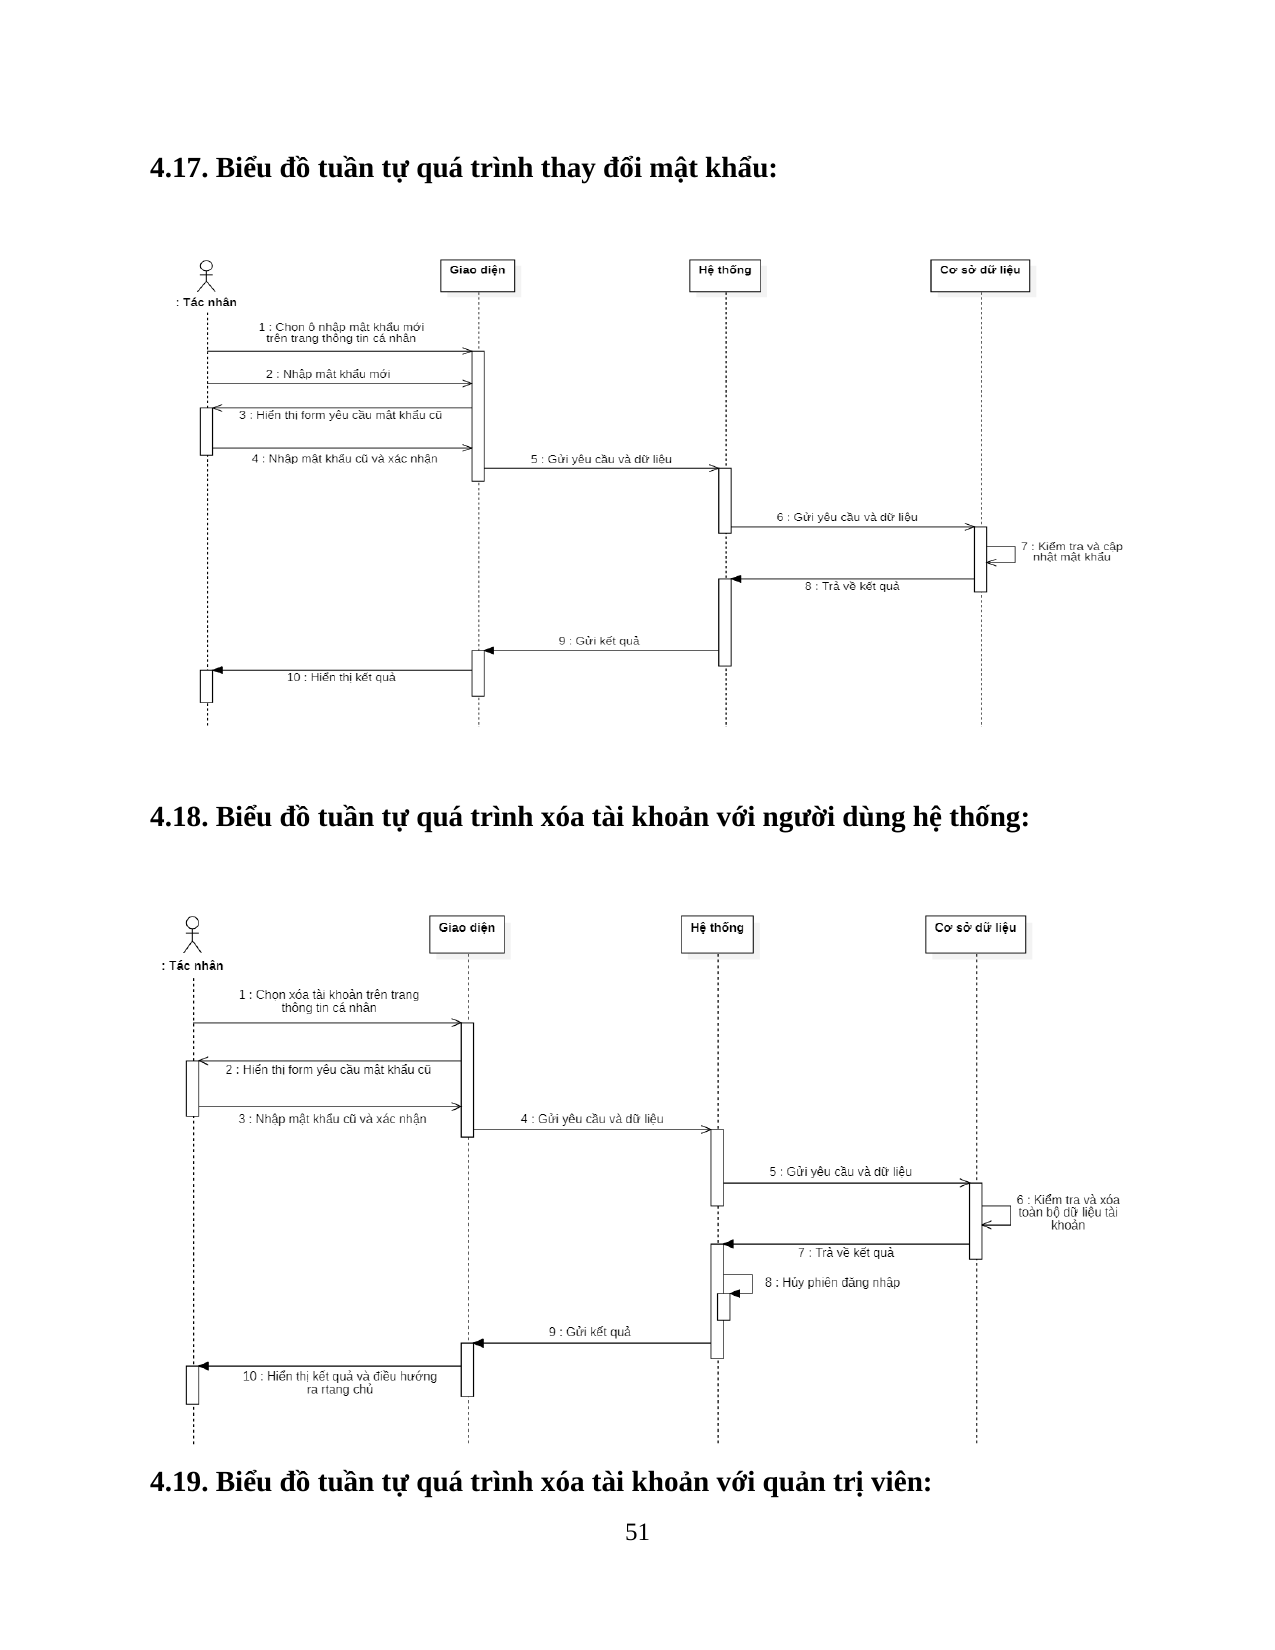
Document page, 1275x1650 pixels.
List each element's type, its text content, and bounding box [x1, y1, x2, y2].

picture [150, 904, 1125, 1445]
text 4.17. Biểu đồ tuần tự quá trình thay đổi mật khẩu: [150, 150, 1125, 183]
text 4.19. Biểu đồ tuần tự quá trình xóa tài khoản với quản trị viên: [150, 1464, 1125, 1497]
picture [150, 255, 1125, 727]
text 4.18. Biểu đồ tuần tự quá trình xóa tài khoản với người dùng hệ thống: [150, 799, 1125, 832]
